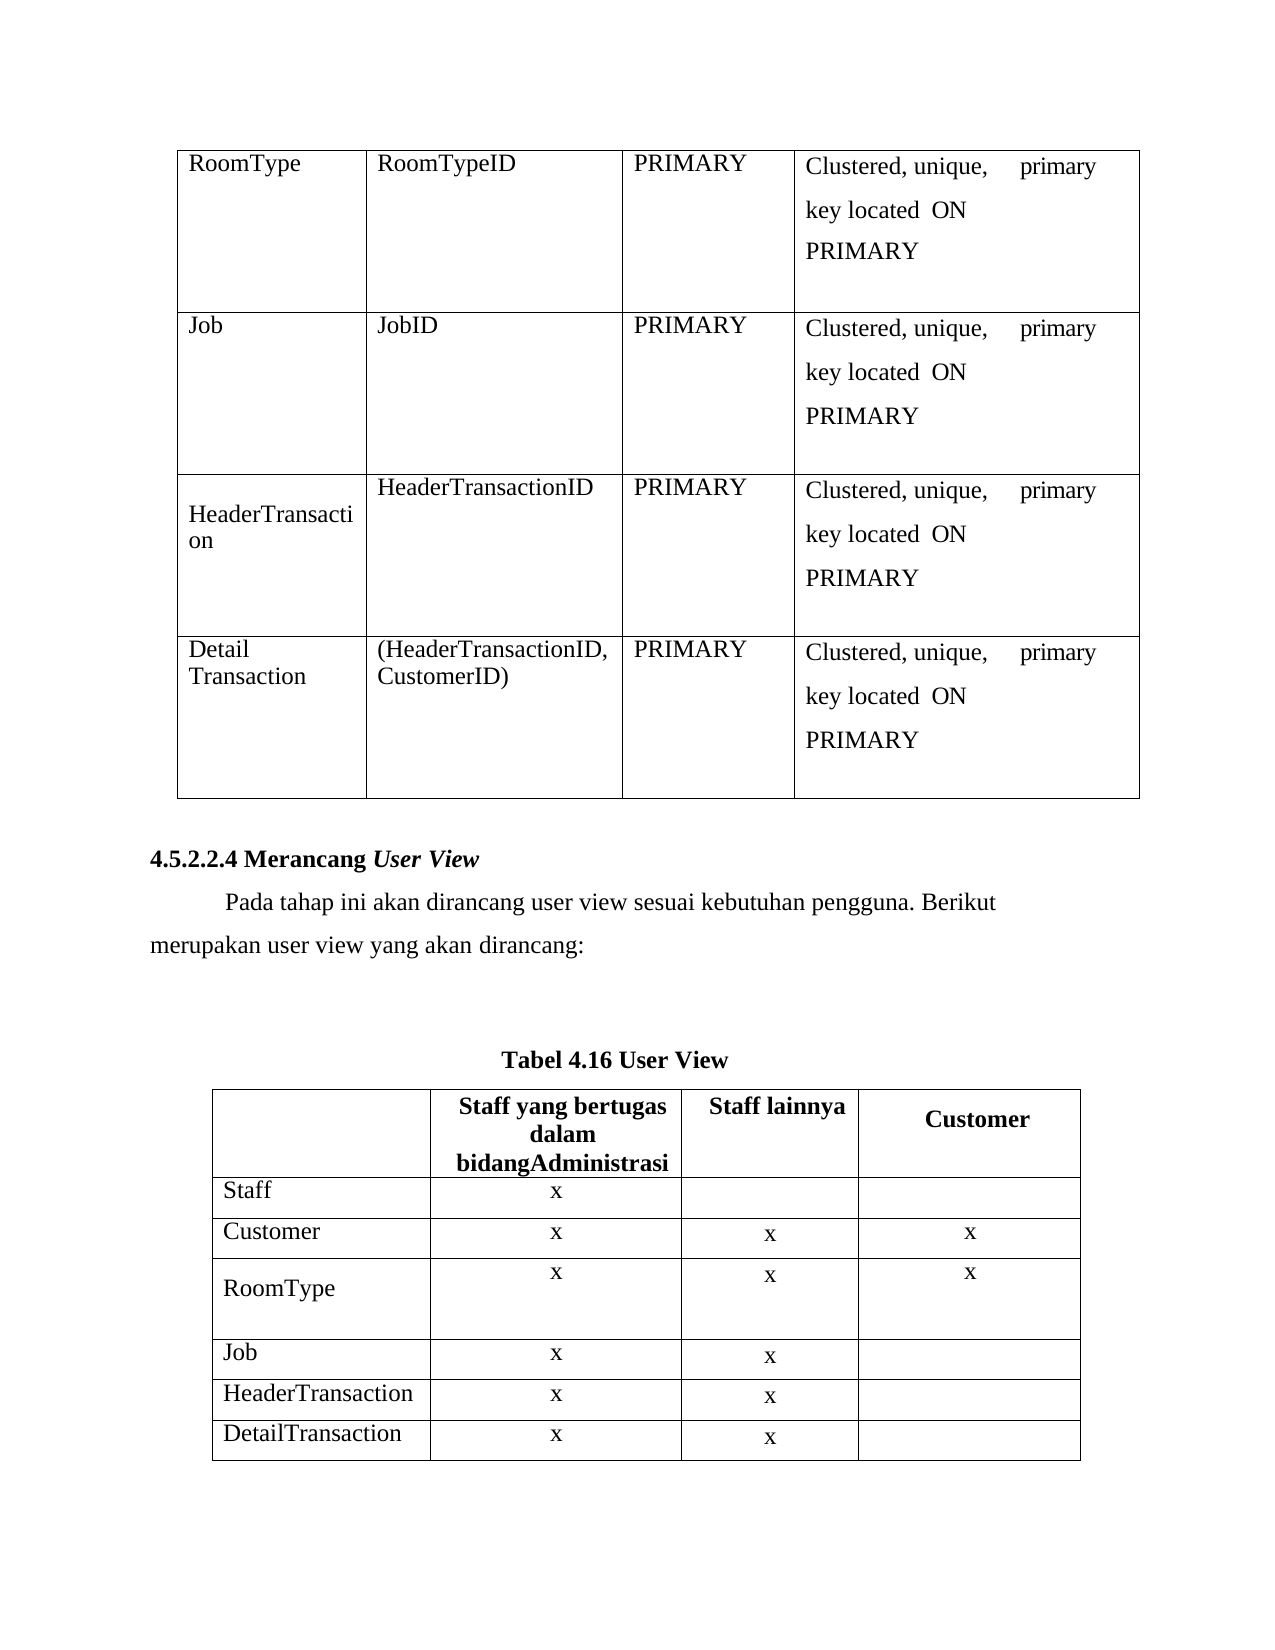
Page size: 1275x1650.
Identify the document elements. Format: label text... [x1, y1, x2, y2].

table_cell DetailTransaction [213, 1421, 430, 1460]
table_cell [859, 1421, 1080, 1460]
text Pada tahap ini akan dirancang user view sesuai kebutuhan pengguna. Berikut merupakan user view yang akan dirancang: [150, 887, 1079, 959]
table_cell (HeaderTransactionID,CustomerID) [367, 637, 622, 798]
table_cell x [431, 1421, 681, 1460]
table_cell Clustered, unique, primary key located ON PRIMARY [795, 637, 1139, 798]
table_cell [795, 151, 1139, 312]
table_cell x [859, 1219, 1080, 1258]
table_cell [682, 1178, 858, 1217]
table_header [213, 1090, 430, 1177]
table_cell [795, 313, 1139, 474]
table_cell PRIMARY [623, 475, 794, 636]
table_cell x [682, 1340, 858, 1379]
table_cell JobID [367, 313, 622, 474]
table_cell [859, 1340, 1080, 1379]
table_cell HeaderTransactionID [367, 475, 622, 636]
text 4.5.2.2.4 Merancang User View [150, 844, 1125, 873]
table_cell RoomTypeID [367, 151, 622, 312]
table_cell x [431, 1259, 681, 1339]
table_header Staff lainnya [682, 1090, 858, 1177]
table_cell x [431, 1219, 681, 1258]
table_cell Job [213, 1340, 430, 1379]
table_cell RoomType [178, 151, 366, 312]
table_cell Detail Transaction [178, 637, 366, 798]
table_cell [859, 1380, 1080, 1420]
table_cell x [682, 1259, 858, 1339]
table_cell Job [178, 313, 366, 474]
table_header Staff yang bertugas dalam bidangAdministrasi [431, 1090, 681, 1177]
table_header Customer [859, 1090, 1080, 1177]
table_cell PRIMARY [623, 151, 794, 312]
table_cell PRIMARY [623, 637, 794, 798]
table_cell HeaderTransaction [213, 1380, 430, 1420]
table_cell PRIMARY [623, 313, 794, 474]
table_cell x [431, 1340, 681, 1379]
table_cell [859, 1178, 1080, 1217]
table_cell Staff [213, 1178, 430, 1217]
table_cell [795, 475, 1139, 636]
table_cell x [682, 1380, 858, 1420]
table_cell x [431, 1380, 681, 1420]
table_cell x [859, 1259, 1080, 1339]
table_cell x [682, 1219, 858, 1258]
table_cell Customer [213, 1219, 430, 1258]
text Tabel 4.16 User View [150, 1045, 1079, 1074]
table_cell RoomType [213, 1259, 430, 1339]
table_cell HeaderTransaction [178, 475, 366, 636]
table_cell x [431, 1178, 681, 1217]
table_cell x [682, 1421, 858, 1460]
